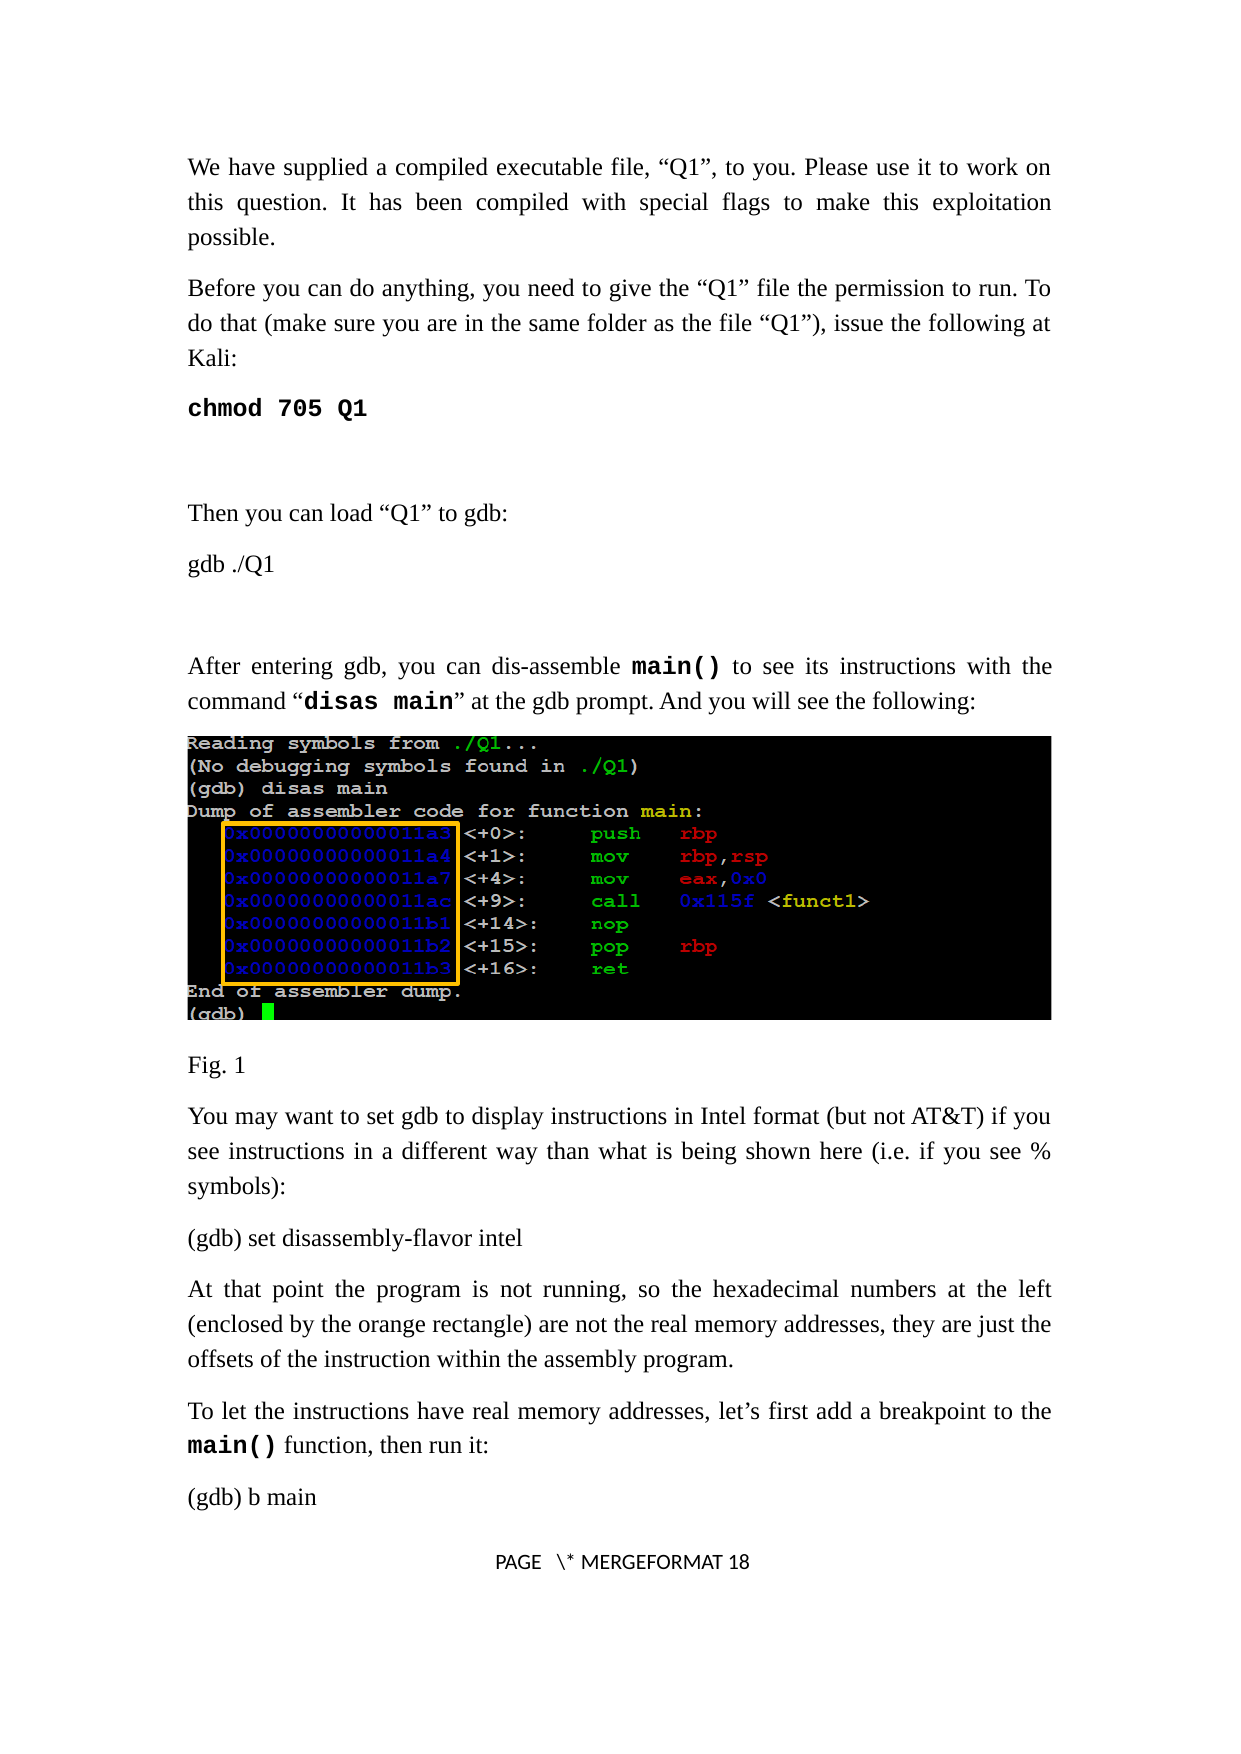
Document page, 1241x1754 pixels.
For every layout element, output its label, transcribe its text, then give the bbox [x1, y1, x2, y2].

text At that point the program is not running, so the hexadecimal numbers at the left (enclosed by the orange rectangle) are not the real memory addresses, they are just the offsets of the instruction within the assembly program. [187, 1272, 1053, 1375]
text (gdb) set disassembly-flavor intel [187, 1221, 1053, 1253]
text chmod 705 Q1 [187, 393, 1053, 426]
text (gdb) b main [187, 1481, 1053, 1513]
text We have supplied a compiled executable file, “Q1”, to you. Please use it to work on this question. It has been compiled with special flags to make this exploitation possible. [187, 150, 1053, 253]
text To let the instructions have real memory addresses, let’s first add a breakpoint to the main() function, then run it: [187, 1394, 1053, 1461]
text You may want to set gdb to display instructions in Intel format (but not AT&T) if you see instructions in a different way than what is being shown here (i.e. if you see % symbols): [187, 1099, 1053, 1202]
picture [187, 736, 1052, 1020]
text After entering gdb, you can dis-assemble main() to see its instructions with the command “disas main” at the gdb prompt. And you will see the following: [187, 650, 1053, 718]
text gdb ./Q1 [187, 547, 1053, 580]
text Before you can do anything, you need to give the “Q1” file the permission to run. To do that (make sure you are in the same folder as the file “Q1”), issue the following at Kali: [187, 272, 1053, 374]
text Fig. 1 [187, 1048, 1053, 1081]
text Then you can load “Q1” to gdb: [187, 496, 1053, 528]
